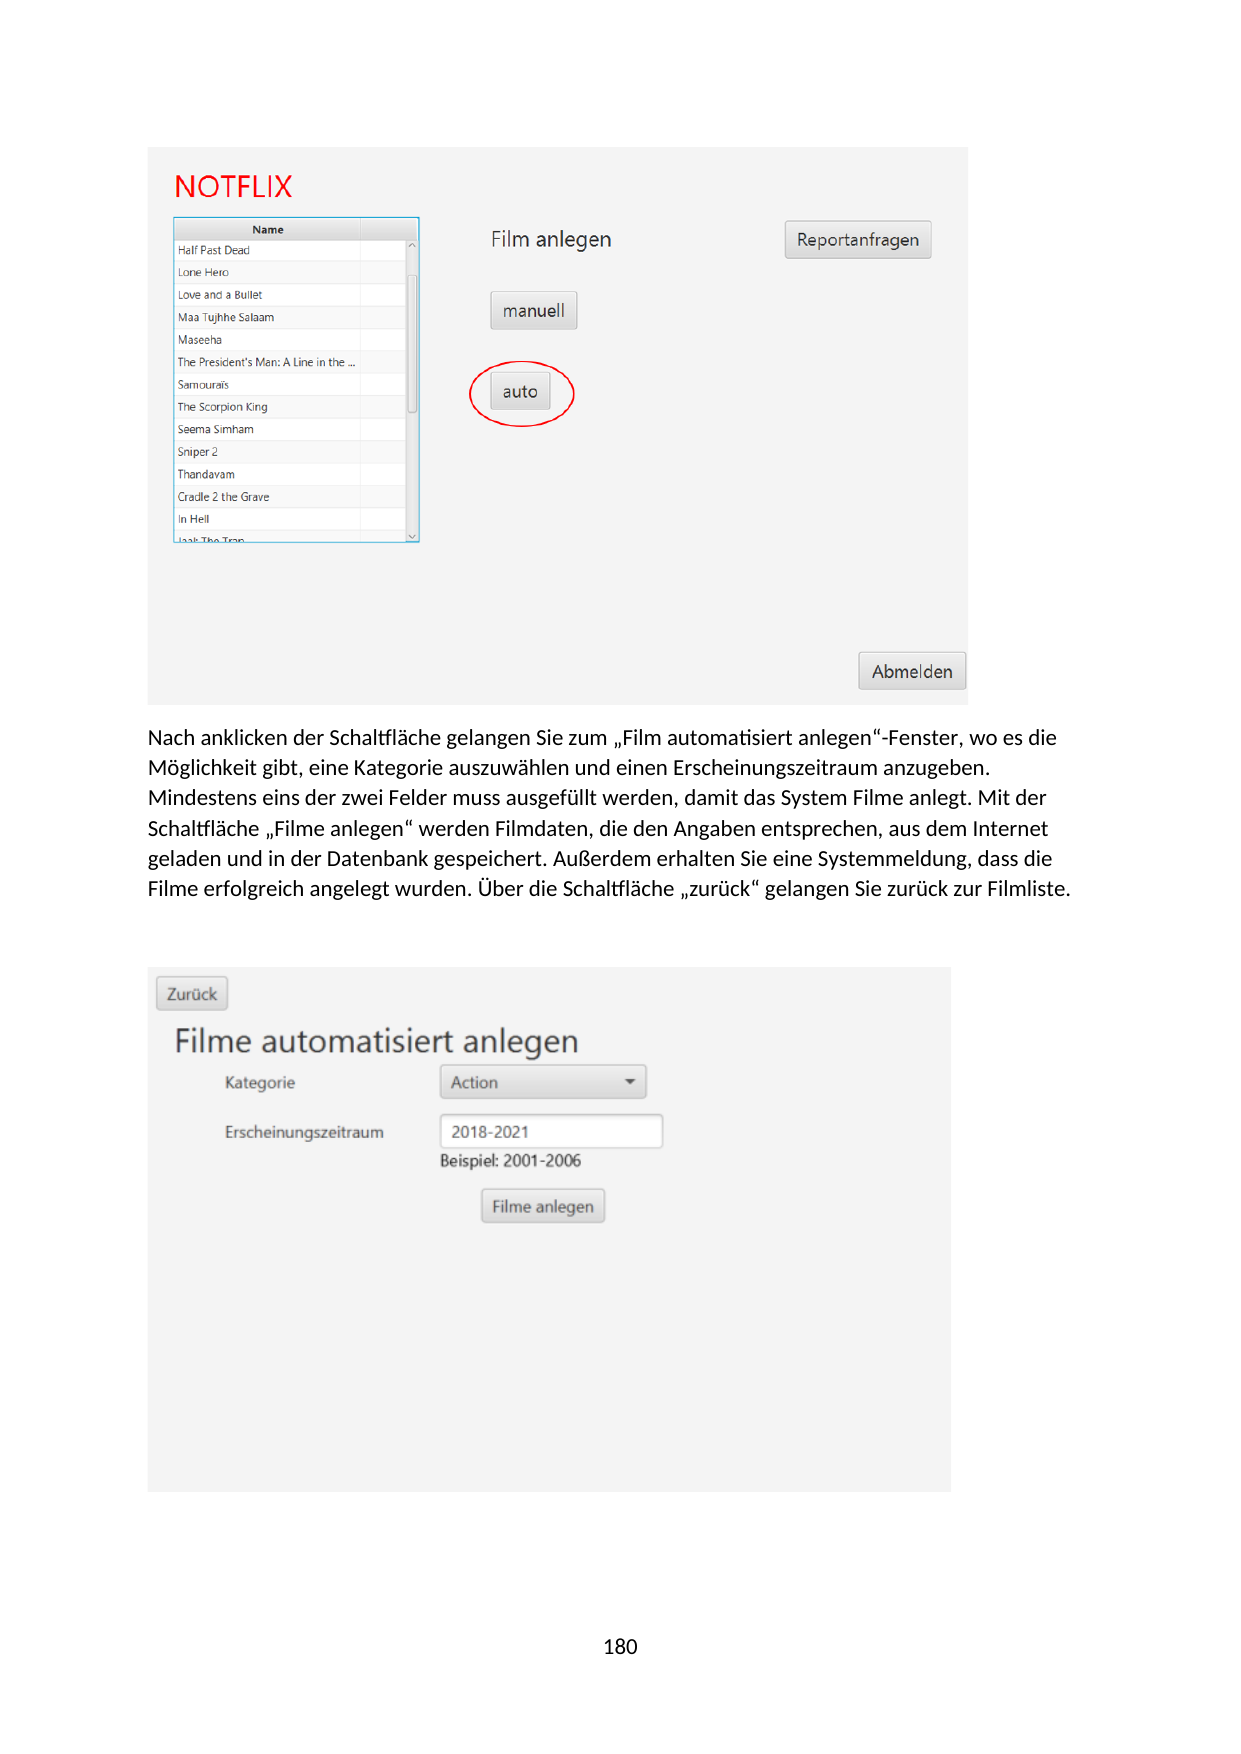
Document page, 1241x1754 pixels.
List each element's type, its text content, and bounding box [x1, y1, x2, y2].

picture [147, 967, 952, 1492]
picture [147, 147, 969, 705]
text Nach anklicken der Schaltfläche gelangen Sie zum „Film automatisiert anlegen“-Fenster, wo es die Möglichkeit gibt, eine Kategorie auszuwählen und einen Erscheinungszeitraum anzugeben. Mindestens eins der zwei Felder muss ausgefüllt werden, damit das System Filme anlegt. Mit der Schaltfläche „Filme anlegen“ werden Filmdaten, die den Angaben entsprechen, aus dem Internet geladen und in der Datenbank gespeichert. Außerdem erhalten Sie eine Systemmeldung, dass die Filme erfolgreich angelegt wurden. Über die Schaltfläche „zurück“ gelangen Sie zurück zur Filmliste. [148, 723, 1093, 902]
